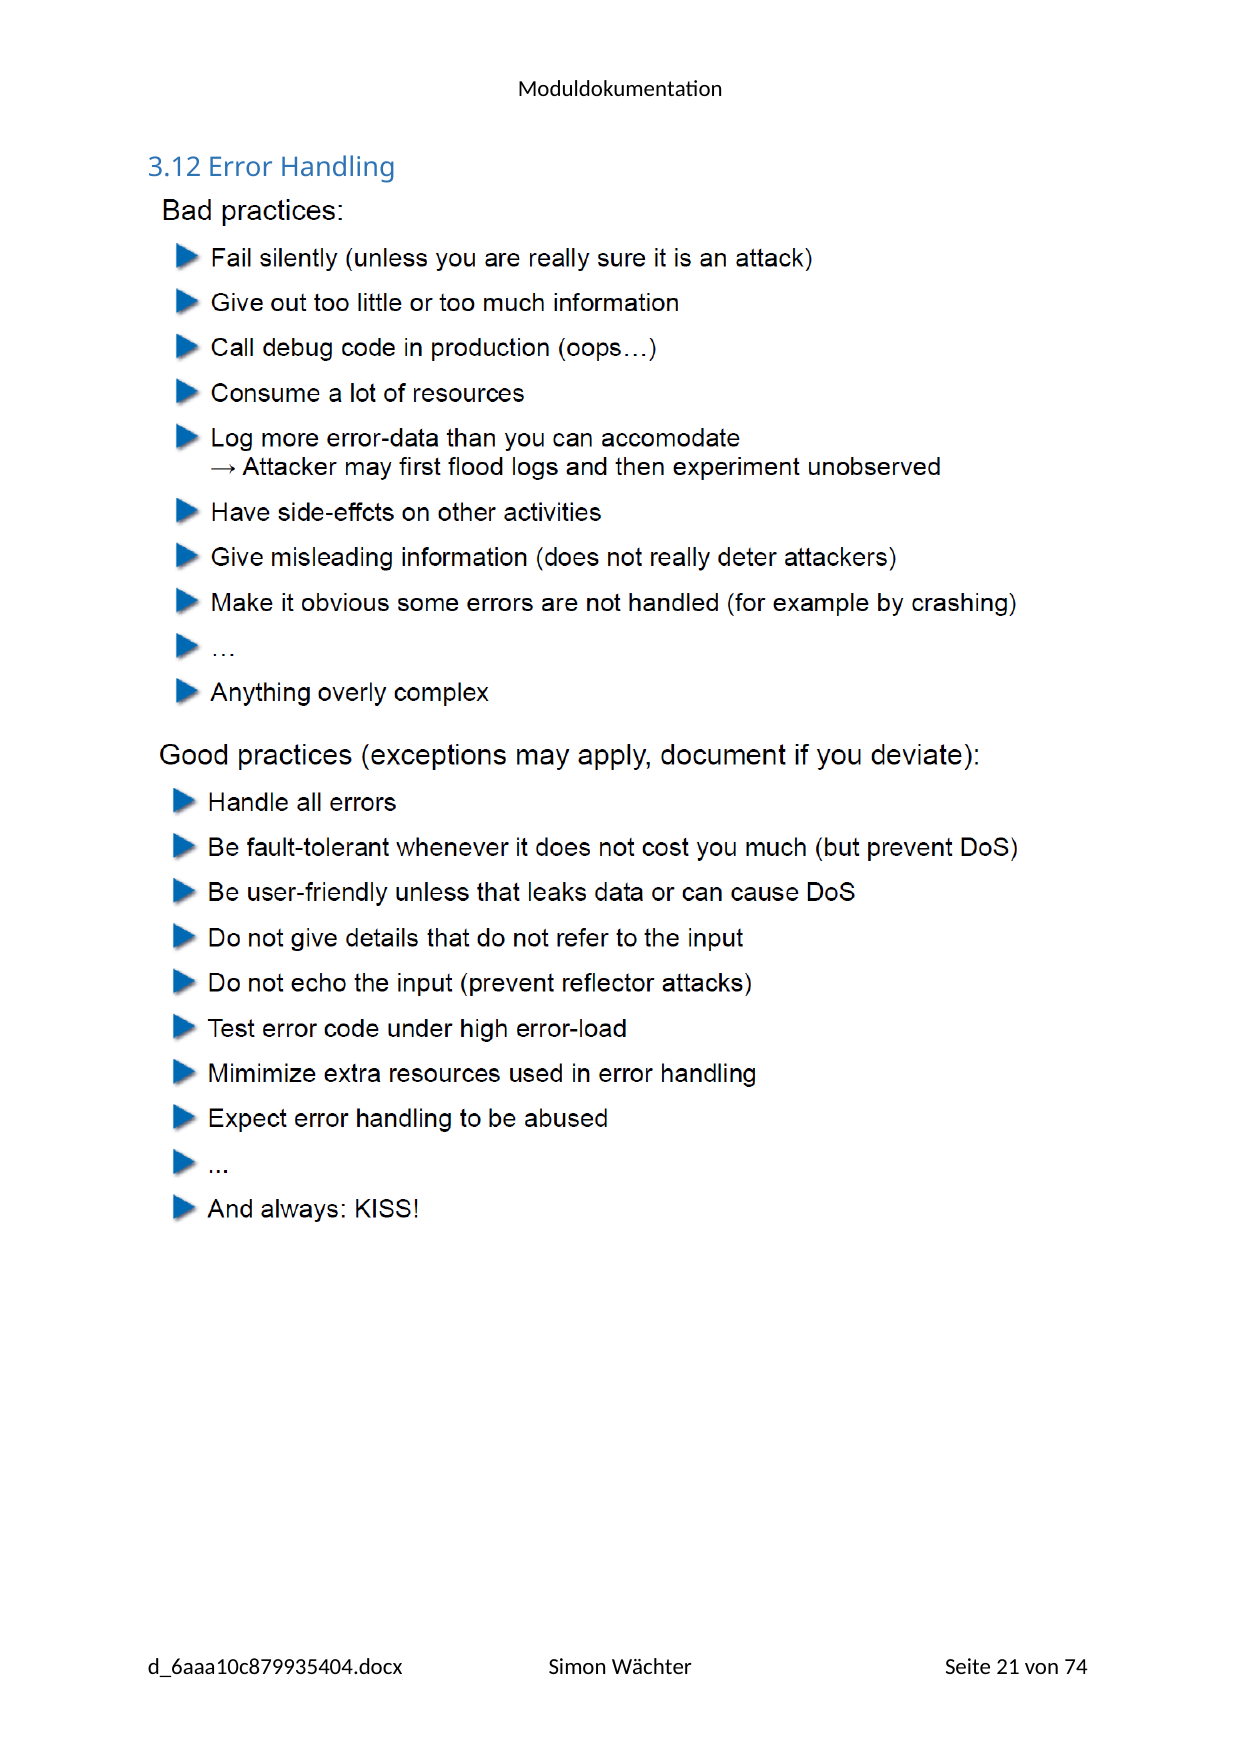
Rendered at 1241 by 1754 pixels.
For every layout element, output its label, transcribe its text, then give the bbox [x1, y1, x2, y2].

picture [147, 187, 1093, 718]
picture [147, 736, 1093, 1238]
subtitle Error Handling [148, 148, 1093, 184]
